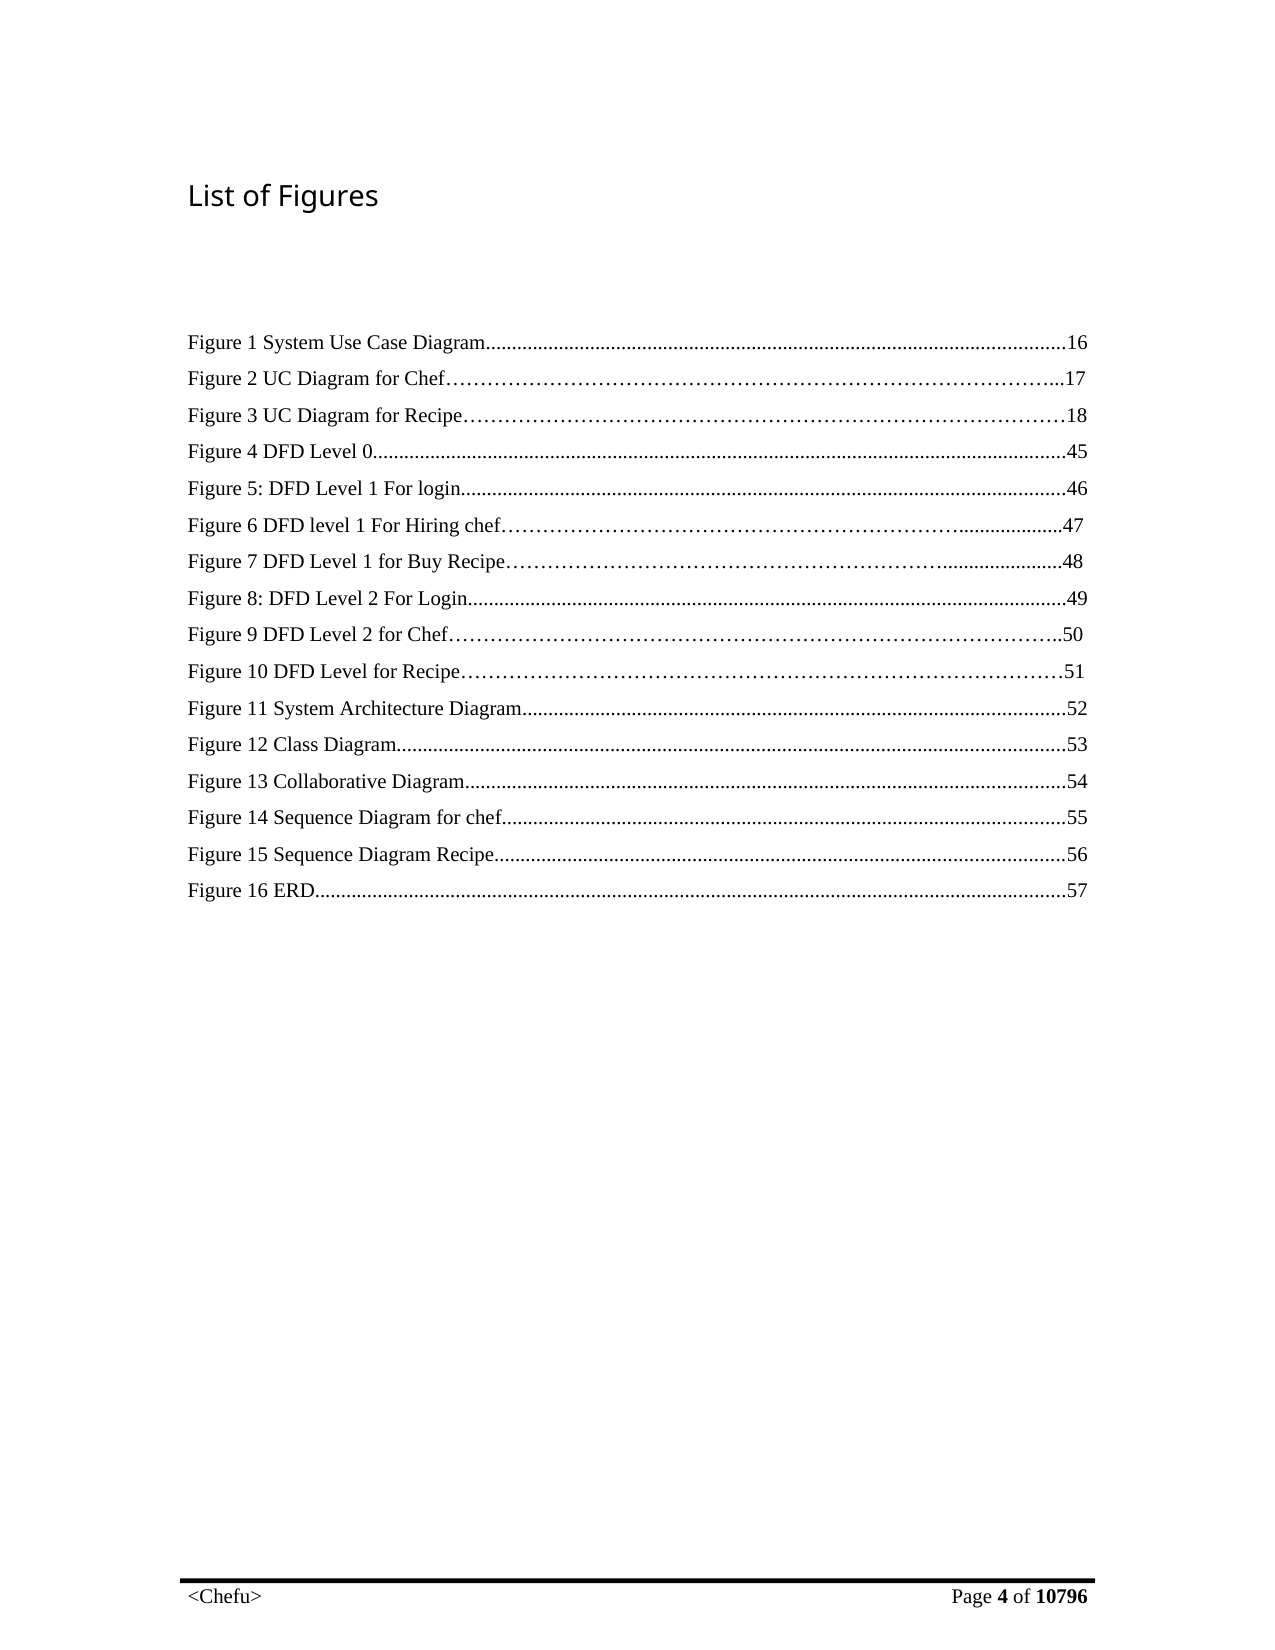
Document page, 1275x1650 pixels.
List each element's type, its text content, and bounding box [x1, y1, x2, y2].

text Figure 5: DFD Level 1 For login 46 [187, 476, 1087, 500]
text Figure 9 DFD Level 2 for Chef……………………………………………………………………………..50 [187, 622, 1087, 646]
text Figure 3 UC Diagram for Recipe……………………………………………………………………………18 [187, 403, 1087, 427]
text Figure 2 UC Diagram for Chef……………………………………………………………………………...17 [187, 366, 1087, 390]
text Figure 12 Class Diagram 53 [187, 732, 1087, 756]
text Figure 11 System Architecture Diagram 52 [187, 695, 1087, 719]
text Figure 1 System Use Case Diagram 16 [187, 330, 1087, 354]
subtitle List of Figures [187, 175, 1087, 215]
text Figure 14 Sequence Diagram for chef 55 [187, 805, 1087, 829]
text Figure 16 ERD 57 [187, 878, 1087, 902]
text Figure 7 DFD Level 1 for Buy Recipe……………………………………………………….......................48 [187, 549, 1087, 573]
text Figure 6 DFD level 1 For Hiring chef…………………………………………………………....................47 [187, 513, 1087, 537]
text Figure 4 DFD Level 0 45 [187, 439, 1087, 463]
text Figure 15 Sequence Diagram Recipe 56 [187, 842, 1087, 866]
text Figure 8: DFD Level 2 For Login 49 [187, 586, 1087, 610]
text Figure 10 DFD Level for Recipe……………………………………………………………………………51 [187, 659, 1087, 683]
text Figure 13 Collaborative Diagram 54 [187, 768, 1087, 793]
